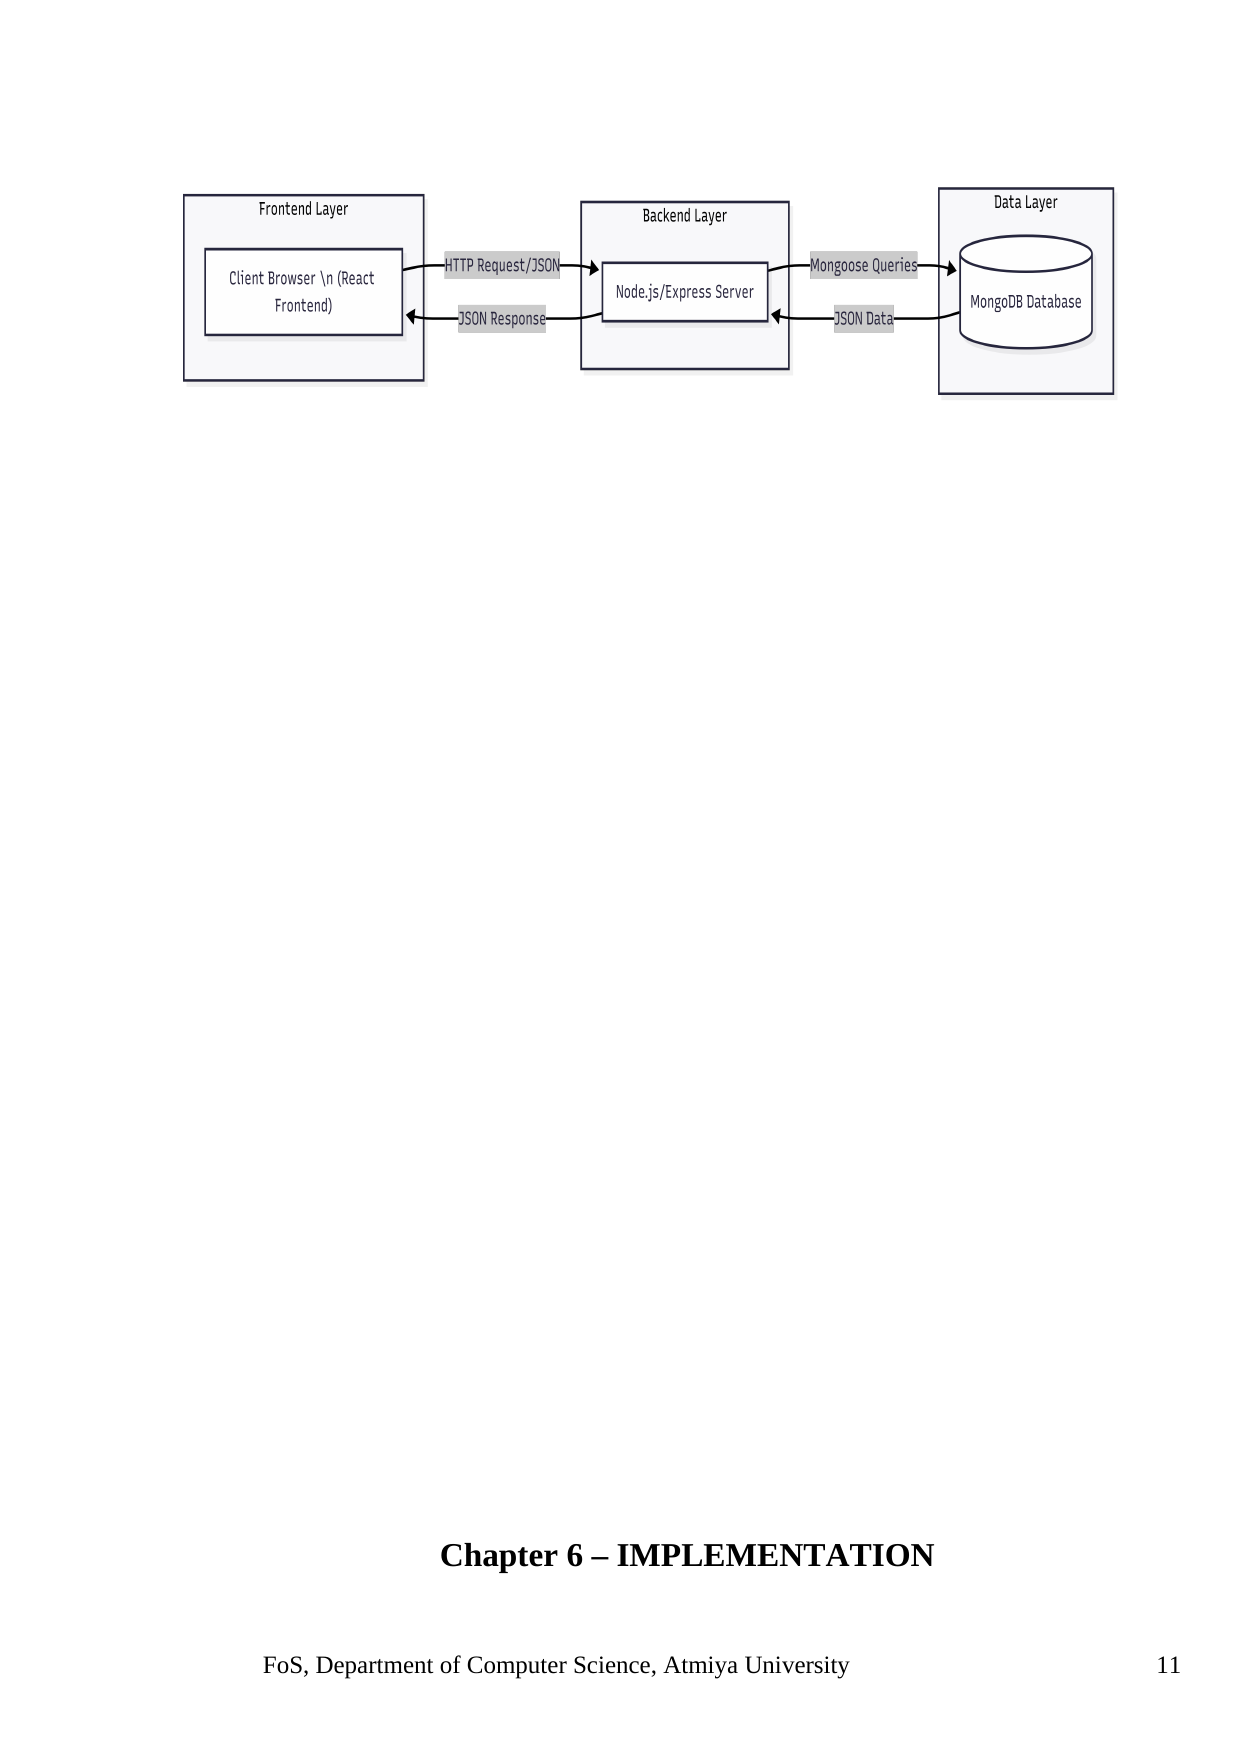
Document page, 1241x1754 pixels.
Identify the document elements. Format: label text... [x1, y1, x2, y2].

text Chapter 6 – IMPLEMENTATION [177, 1536, 1181, 1574]
picture [177, 178, 1120, 404]
